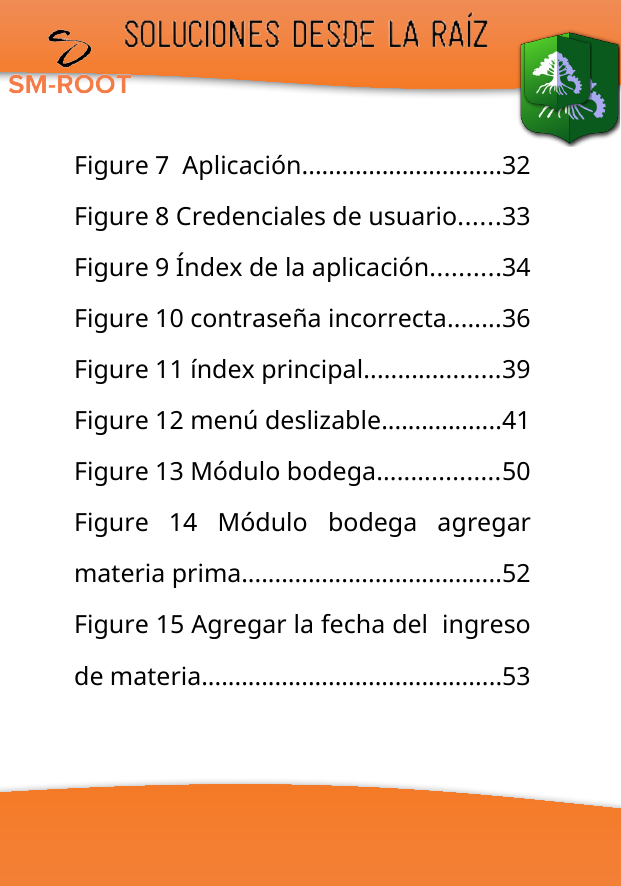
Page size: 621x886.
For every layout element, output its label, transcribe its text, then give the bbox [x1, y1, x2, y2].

text Figure 7 Aplicación 32 [74, 148, 531, 182]
text Figure 13 Módulo bodega 50 [74, 454, 531, 488]
text Figure 12 menú deslizable 41 [74, 403, 531, 437]
text Figure 9 Índex de la aplicación 34 [74, 250, 531, 284]
text Figure 8 Credenciales de usuario 33 [74, 199, 531, 233]
text Figure 14 Módulo bodega agregar materia prima 52 [74, 505, 531, 590]
text Figure 10 contraseña incorrecta 36 [74, 301, 531, 335]
text Figure 11 índex principal 39 [74, 352, 531, 386]
text Figure 15 Agregar la fecha del ingreso de materia 53 [74, 607, 531, 692]
picture [516, 28, 621, 147]
picture [7, 28, 132, 100]
